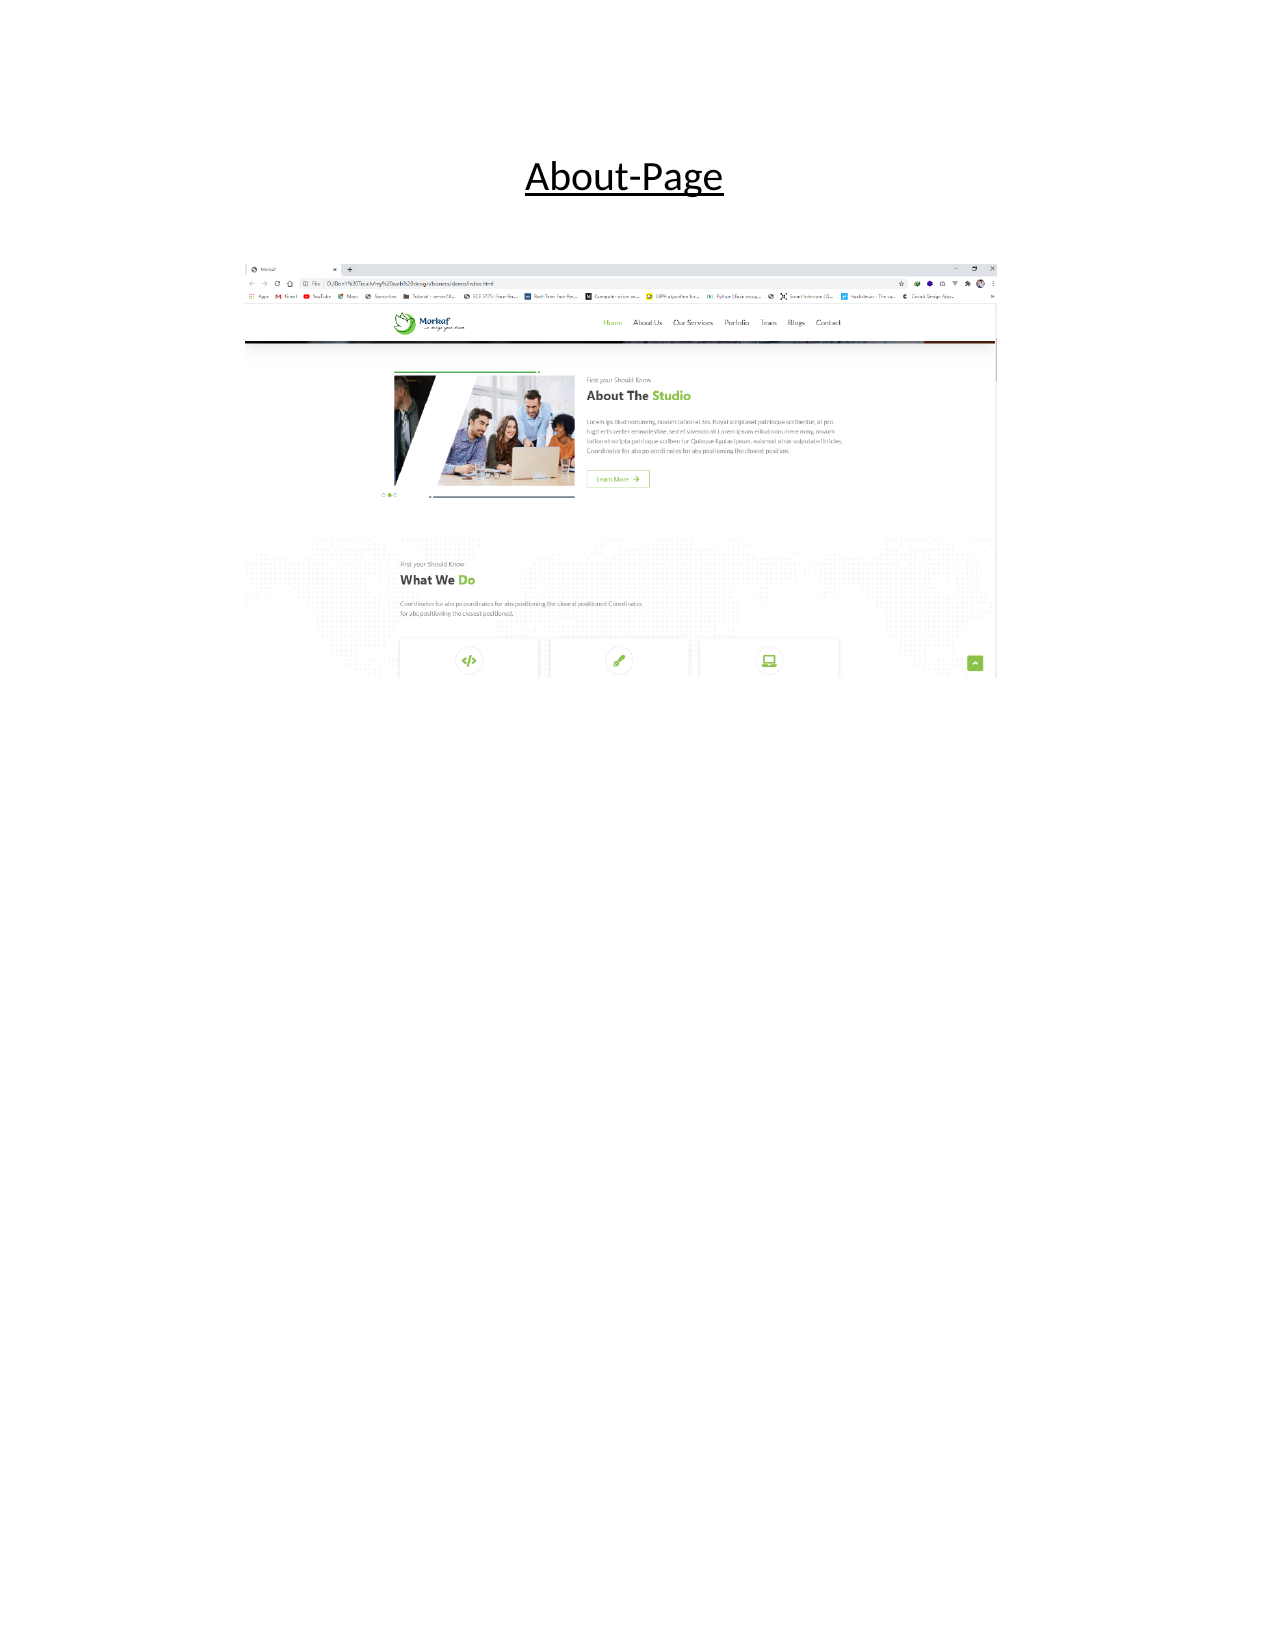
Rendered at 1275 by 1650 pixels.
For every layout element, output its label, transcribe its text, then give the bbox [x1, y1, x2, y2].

text About-Page [450, 150, 1125, 201]
picture [243, 264, 996, 677]
